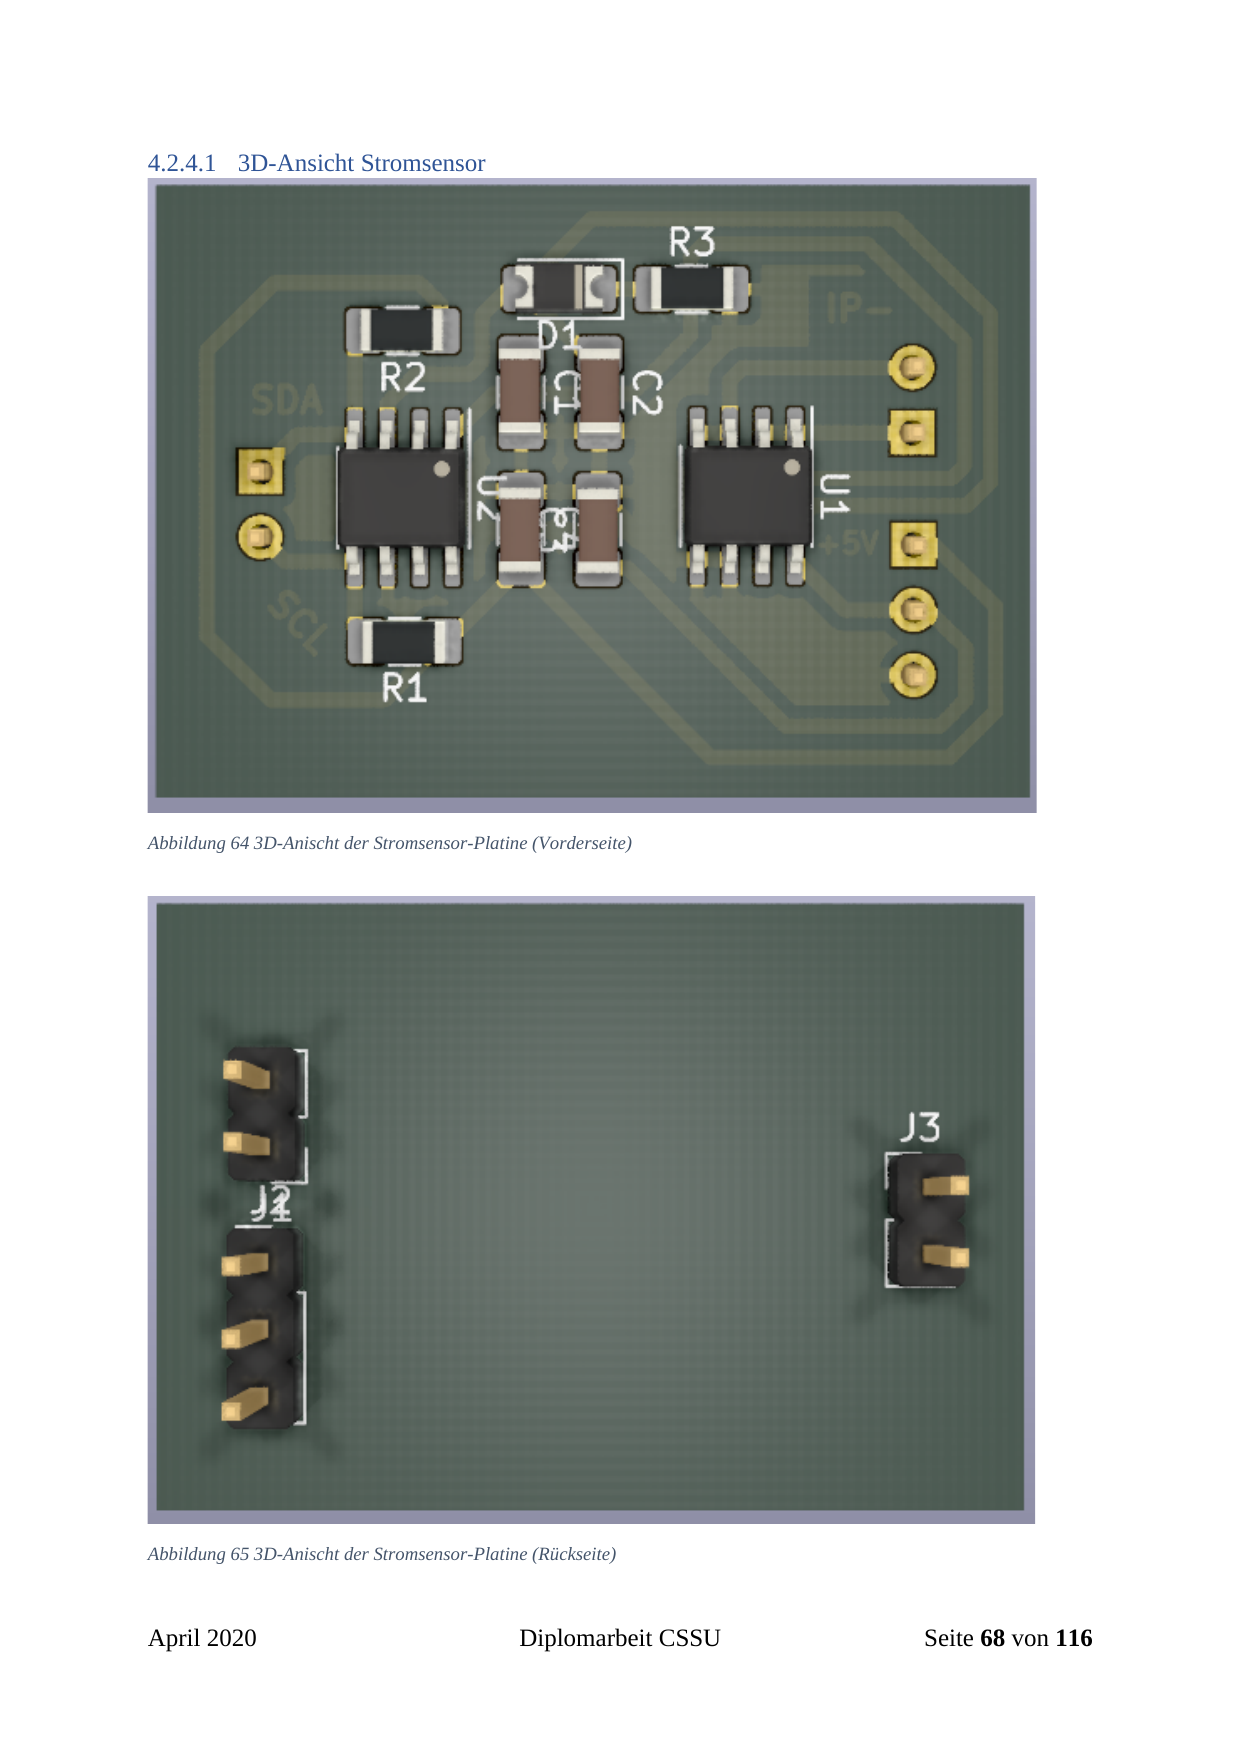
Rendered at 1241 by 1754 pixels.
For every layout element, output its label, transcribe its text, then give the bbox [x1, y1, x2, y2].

text Abbildung 65 3D-Anischt der Stromsensor-Platine (Rückseite) [148, 1543, 1093, 1564]
picture [147, 896, 1035, 1524]
picture [147, 178, 1037, 813]
subtitle 3D-Ansicht Stromsensor [148, 148, 1093, 176]
text Abbildung 64 3D-Anischt der Stromsensor-Platine (Vorderseite) [148, 832, 1093, 875]
